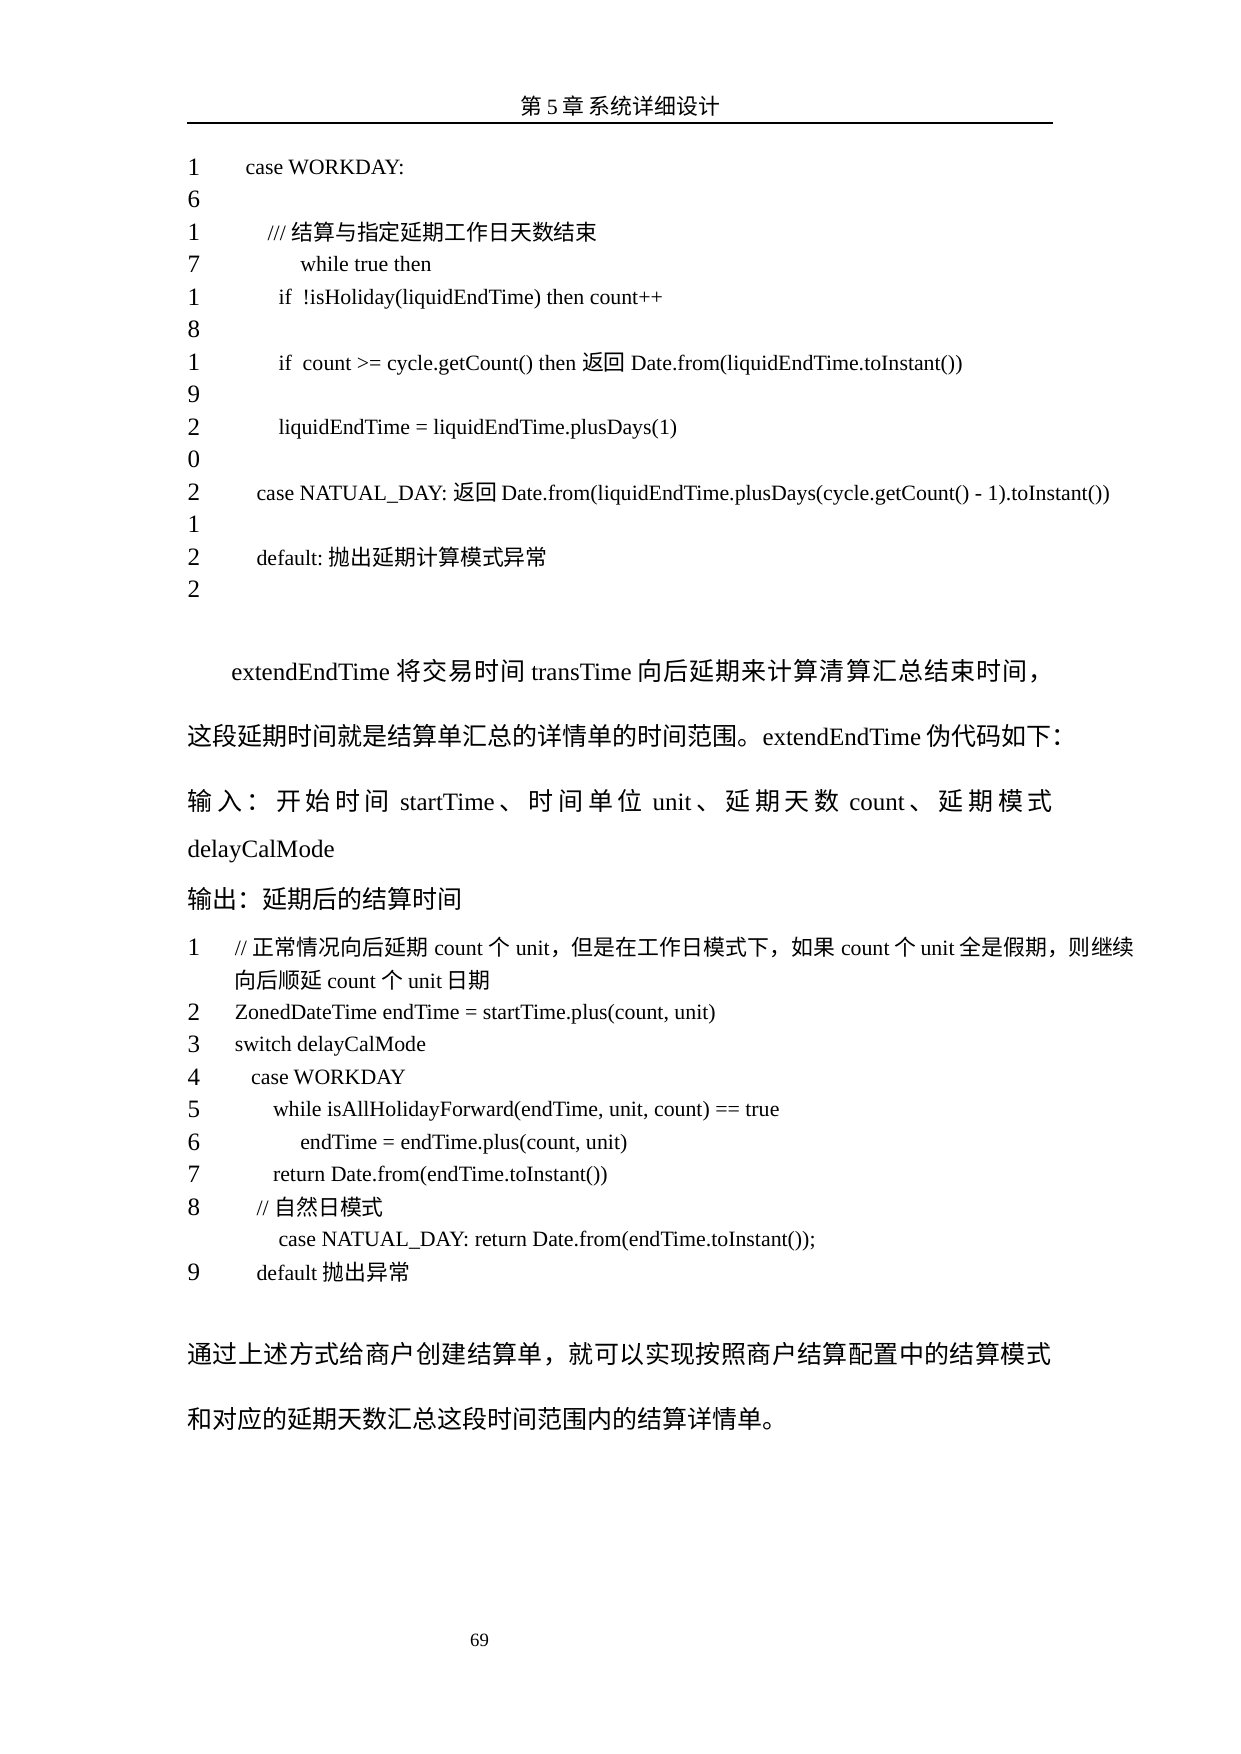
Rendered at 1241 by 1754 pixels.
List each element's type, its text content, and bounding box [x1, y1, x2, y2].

table_cell return Date.from(endTime.toInstant()) [223, 1158, 1147, 1190]
table_cell 21 [176, 475, 223, 540]
table_cell case WORKDAY: [223, 150, 1147, 215]
table_cell 16 [176, 150, 223, 215]
text extendEndTime将交易时间transTime向后延期来计算清算汇总结束时间，这段延期时间就是结算单汇总的详情单的时间范围。extendEndTime伪代码如下： [187, 637, 1053, 767]
table_header // 正常情况向后延期 count 个 unit，但是在工作日模式下，如果count个unit全是假期，则继续向后顺延 count 个 unit日期 [223, 930, 1147, 995]
table_cell 6 [176, 1125, 223, 1157]
table_cell switch delayCalMode [223, 1028, 1147, 1060]
table_cell ZonedDateTime endTime = startTime.plus(count, unit) [223, 995, 1147, 1027]
table_cell default: 抛出延期计算模式异常 [223, 540, 1147, 605]
table_cell case WORKDAY [223, 1060, 1147, 1092]
table_cell 7 [176, 1158, 223, 1190]
table_cell 22 [176, 540, 223, 605]
table_cell 18 [176, 280, 223, 345]
table_cell case NATUAL_DAY: 返回Date.from(liquidEndTime.plusDays(cycle.getCount() - 1).toInstant()) [223, 475, 1147, 540]
table_cell /// 结算与指定延期工作日天数结束 while true then [223, 215, 1147, 280]
table_cell 8 [176, 1190, 223, 1255]
text 输出：延期后的结算时间 [187, 865, 1053, 930]
table_cell 20 [176, 410, 223, 475]
text 输入：开始时间startTime、时间单位unit、延期天数count、延期模式delayCalMode [187, 767, 1053, 865]
text 通过上述方式给商户创建结算单，就可以实现按照商户结算配置中的结算模式和对应的延期天数汇总这段时间范围内的结算详情单。 [187, 1320, 1053, 1450]
table_cell 9 [176, 1255, 223, 1287]
table_header 1 [176, 930, 223, 995]
table_cell while isAllHolidayForward(endTime, unit, count) == true [223, 1093, 1147, 1125]
table_cell if !isHoliday(liquidEndTime) then count++ [223, 280, 1147, 345]
table_cell endTime = endTime.plus(count, unit) [223, 1125, 1147, 1157]
table_cell if count >= cycle.getCount() then 返回 Date.from(liquidEndTime.toInstant()) [223, 345, 1147, 410]
table_cell 19 [176, 345, 223, 410]
table_cell 4 [176, 1060, 223, 1092]
table_cell 5 [176, 1093, 223, 1125]
table_cell 3 [176, 1028, 223, 1060]
table_cell default 抛出异常 [223, 1255, 1147, 1287]
table_cell // 自然日模式 case NATUAL_DAY: return Date.from(endTime.toInstant()); [223, 1190, 1147, 1255]
table_cell liquidEndTime = liquidEndTime.plusDays(1) [223, 410, 1147, 475]
table_cell 2 [176, 995, 223, 1027]
table_cell 17 [176, 215, 223, 280]
